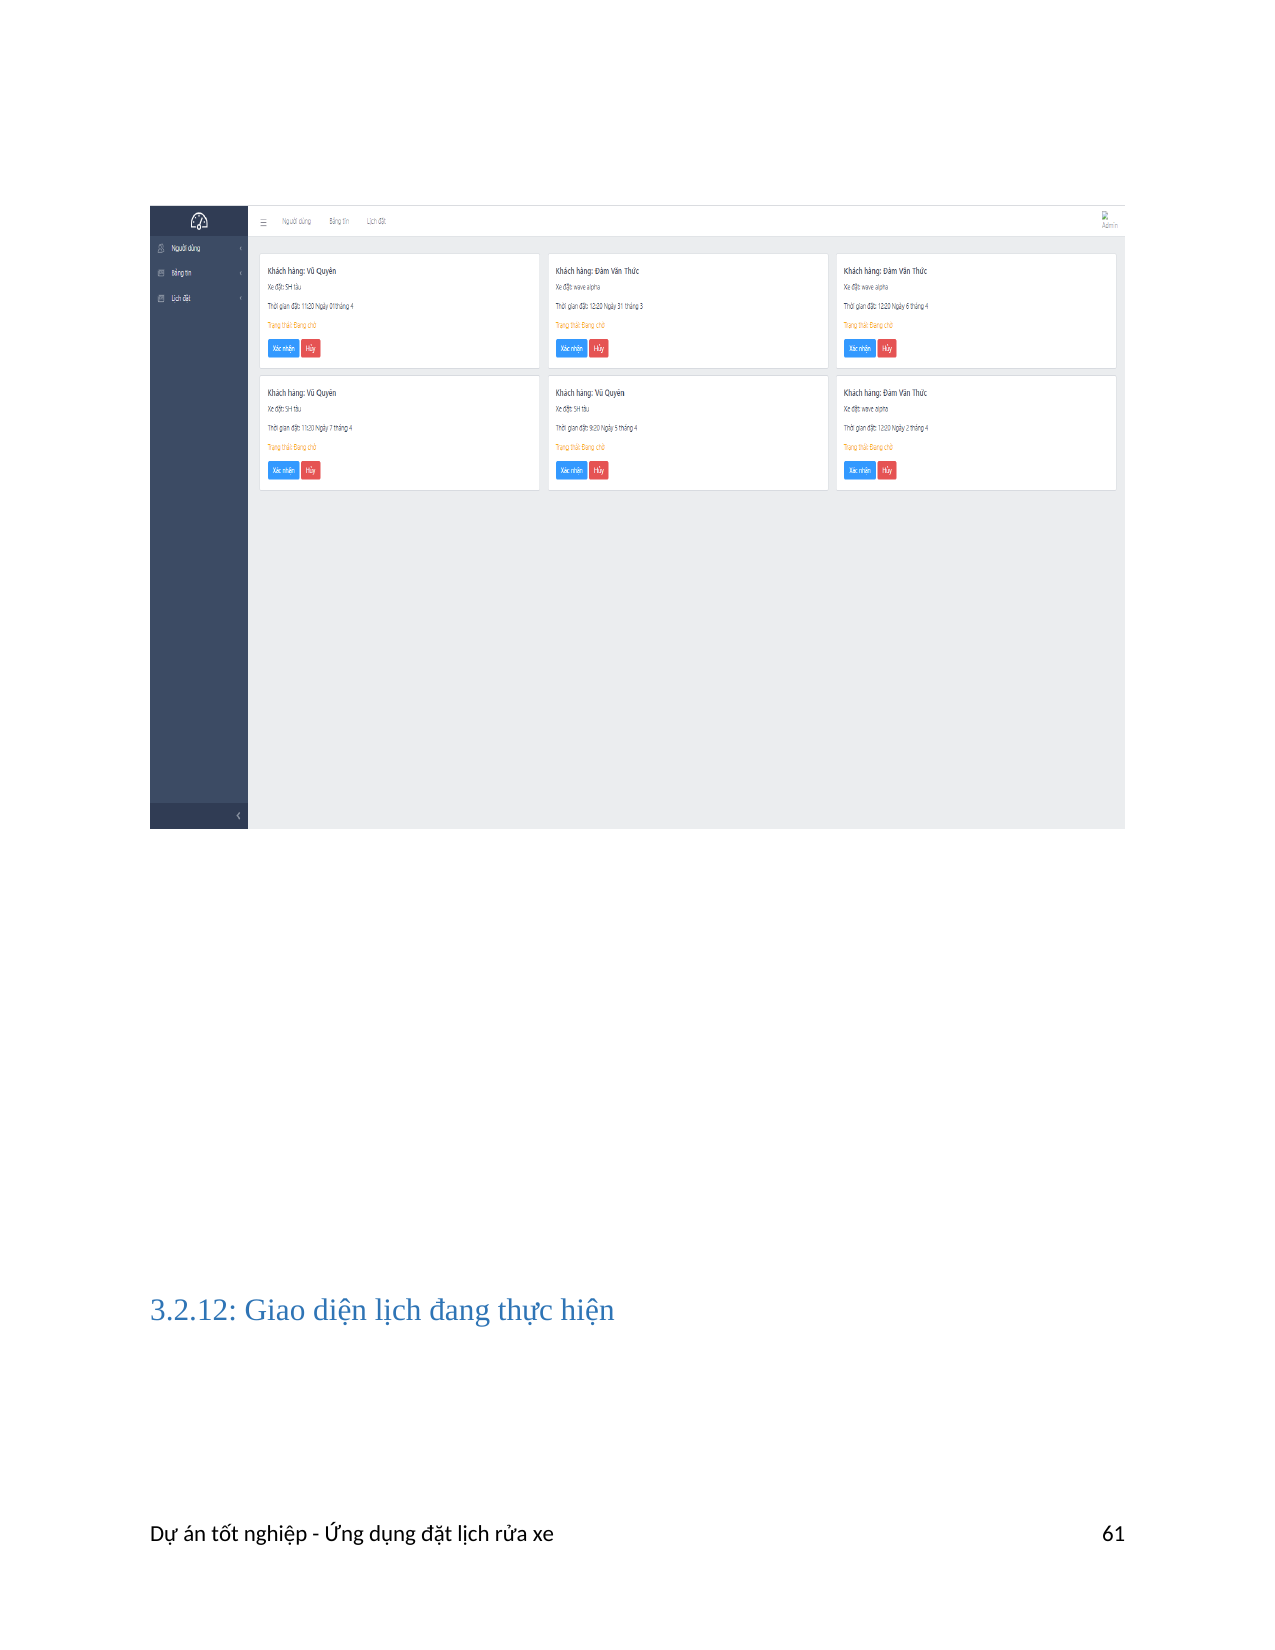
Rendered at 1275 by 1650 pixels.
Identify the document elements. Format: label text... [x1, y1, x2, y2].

text 3.2.12: Giao diện lịch đang thực hiện [150, 1291, 1125, 1327]
picture [150, 205, 1125, 829]
